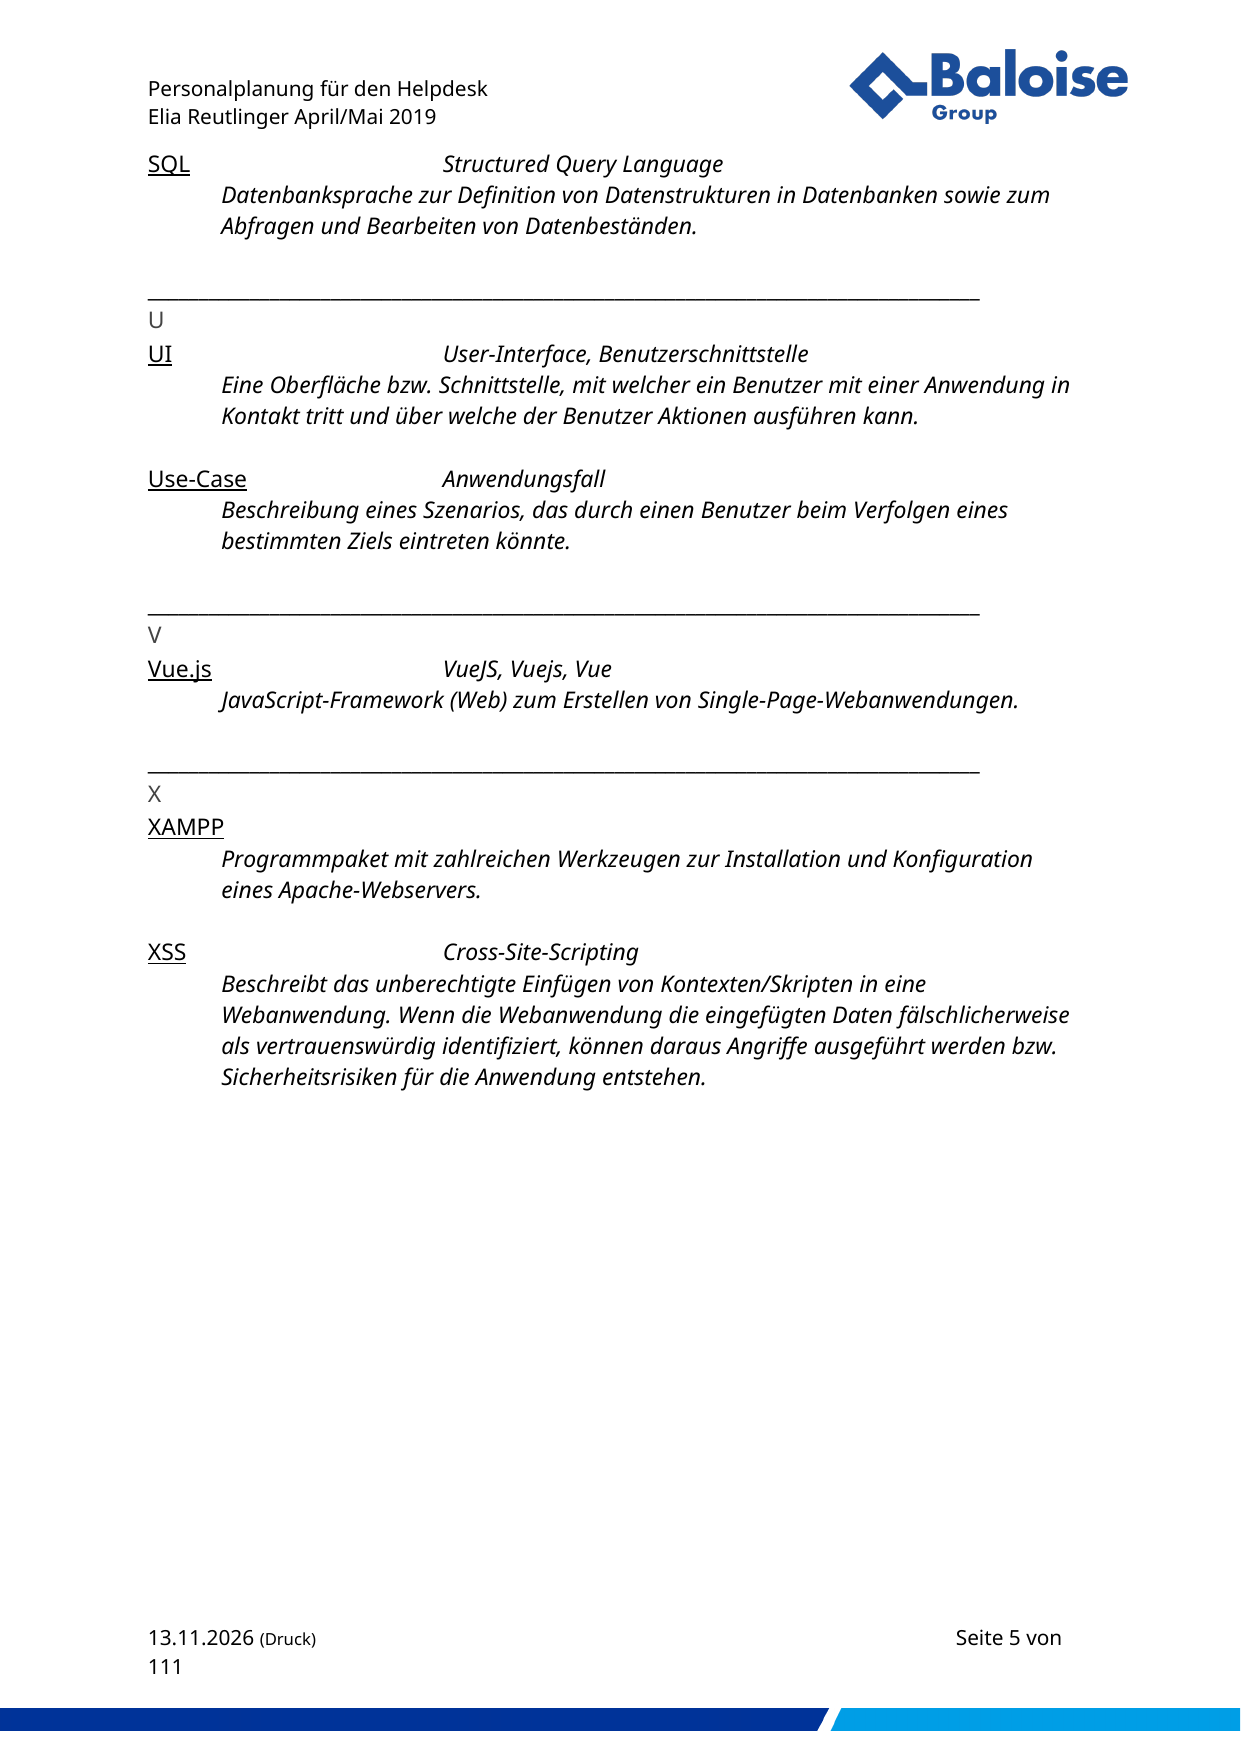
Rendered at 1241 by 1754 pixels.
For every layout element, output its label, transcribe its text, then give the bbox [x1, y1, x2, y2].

text Vue.js VueJS, Vuejs, Vue [148, 653, 1093, 684]
text Programmpaket mit zahlreichen Werkzeugen zur Installation und Konfiguration eines Apache-Webservers. [221, 843, 1093, 905]
text XAMPP [148, 811, 1093, 843]
subtitle U [148, 304, 1093, 335]
subtitle X [148, 778, 1093, 809]
text Beschreibt das unberechtigte Einfügen von Kontexten/Skripten in eine Webanwendung. Wenn die Webanwendung die eingefügten Daten fälschlicherweise als vertrauenswürdig identifiziert, können daraus Angriffe ausgeführt werden bzw. Sicherheitsrisiken für die Anwendung entstehen. [221, 968, 1093, 1093]
picture [849, 49, 1128, 124]
text Use-Case Anwendungsfall [148, 463, 1093, 494]
text __________________________________________________________________________________ [148, 588, 1093, 619]
text XSS Cross-Site-Scripting [148, 936, 1093, 968]
text __________________________________________________________________________________ [148, 746, 1093, 778]
text Datenbanksprache zur Definition von Datenstrukturen in Datenbanken sowie zum Abfragen und Bearbeiten von Datenbeständen. [221, 179, 1093, 241]
text JavaScript-Framework (Web) zum Erstellen von Single-Page-Webanwendungen. [148, 684, 1093, 715]
subtitle V [148, 619, 1093, 650]
text Eine Oberfläche bzw. Schnittstelle, mit welcher ein Benutzer mit einer Anwendung in Kontakt tritt und über welche der Benutzer Aktionen ausführen kann. [221, 369, 1093, 431]
picture [0, 1708, 1241, 1733]
text Beschreibung eines Szenarios, das durch einen Benutzer beim Verfolgen eines bestimmten Ziels eintreten könnte. [221, 494, 1093, 556]
text SQL Structured Query Language [148, 148, 1093, 179]
text UI User-Interface, Benutzerschnittstelle [148, 338, 1093, 369]
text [148, 273, 1093, 304]
